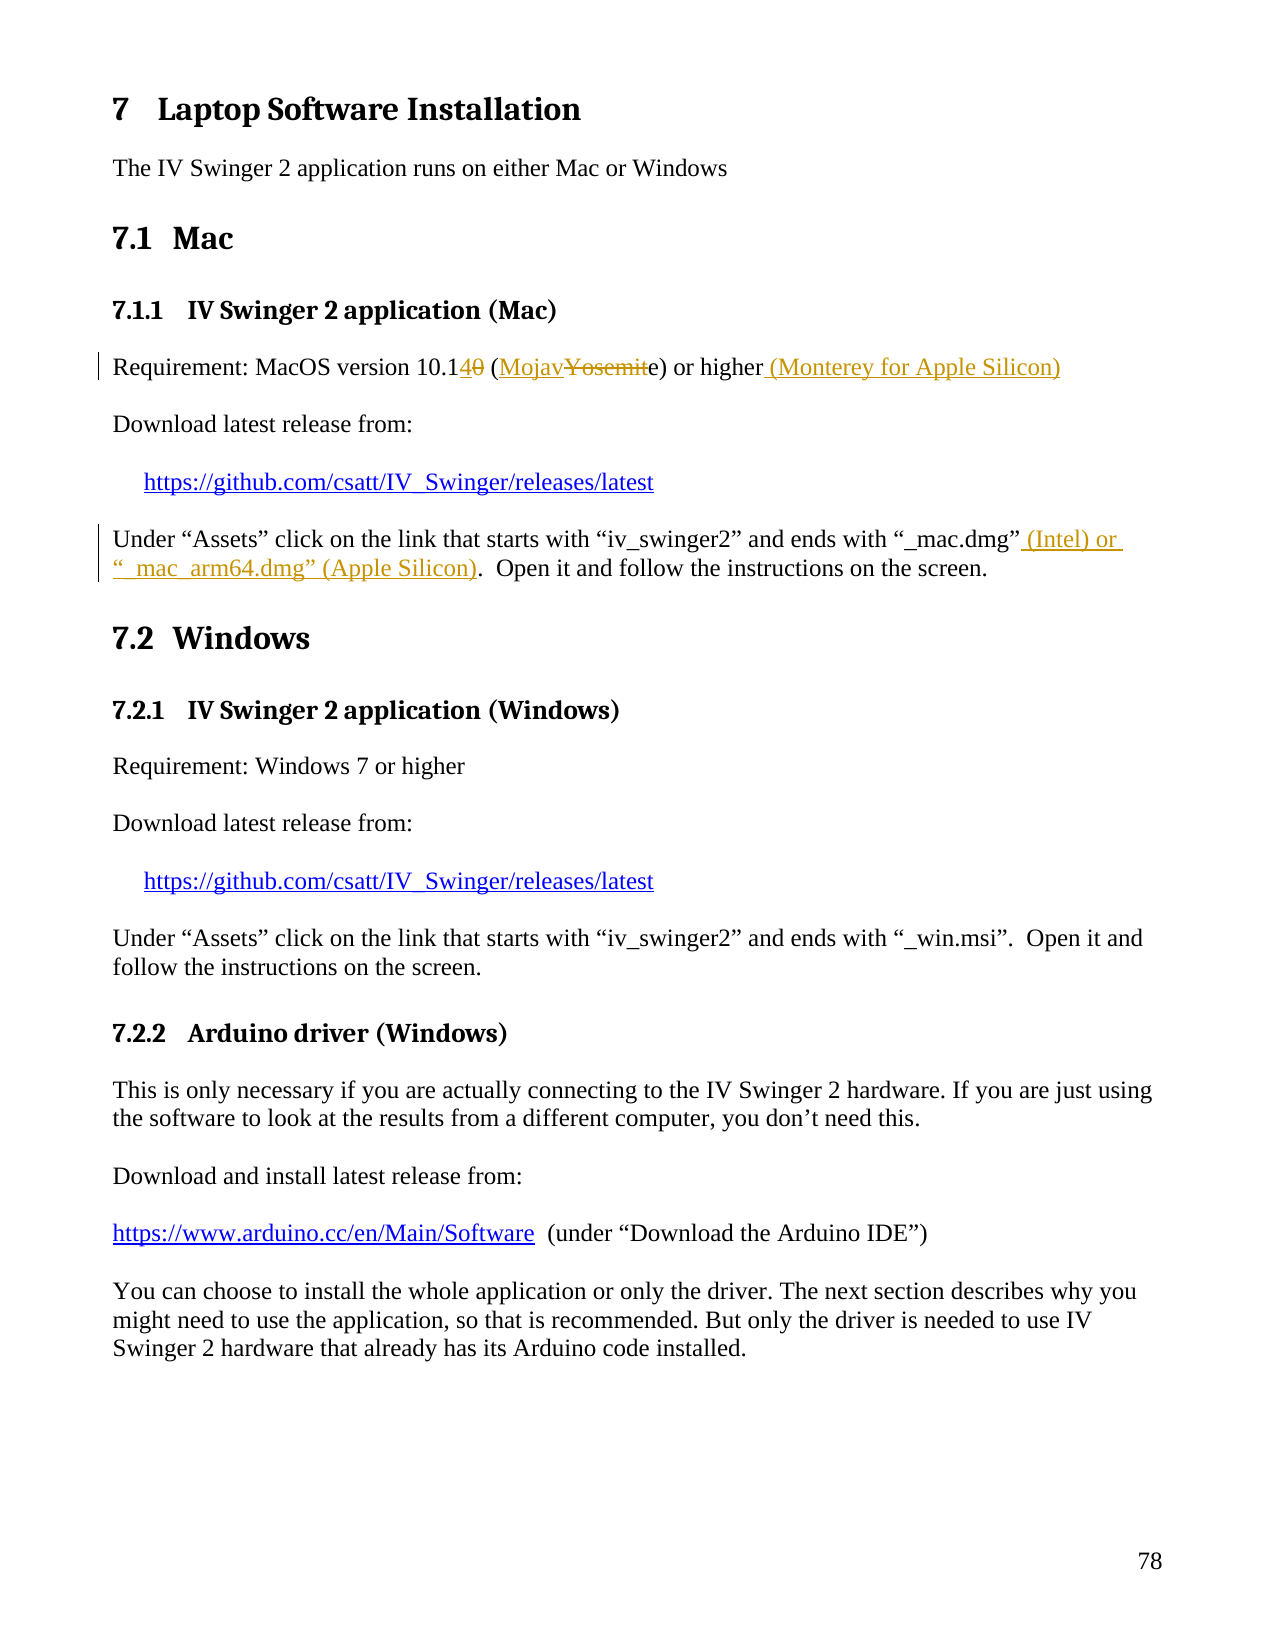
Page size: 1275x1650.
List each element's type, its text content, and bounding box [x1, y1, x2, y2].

text Download latest release from: [112, 409, 1162, 438]
subtitle Laptop Software Installation [112, 90, 1162, 128]
text Requirement: MacOS version 10.1 (e) or higher [112, 352, 1122, 380]
subtitle Arduino driver (Windows) [112, 1018, 1162, 1050]
subtitle Windows [112, 619, 1162, 657]
subtitle Mac [112, 219, 1162, 258]
text https://github.com/csatt/IV_Swinger/releases/latest [112, 866, 1162, 895]
text You can choose to install the whole application or only the driver. The next section describes why you might need to use the application, so that is recommended. But only the driver is needed to use IV Swinger 2 hardware that already has its Arduino code installed. [112, 1276, 1162, 1362]
text Requirement: Windows 7 or higher [112, 751, 1122, 780]
subtitle IV Swinger 2 application (Windows) [112, 695, 1162, 726]
text Download latest release from: [112, 808, 1162, 837]
text https://github.com/csatt/IV_Swinger/releases/latest [112, 467, 1162, 495]
text Download and install latest release from: [112, 1161, 1162, 1190]
subtitle IV Swinger 2 application (Mac) [112, 295, 1162, 327]
text The IV Swinger 2 application runs on either Mac or Windows [112, 153, 1122, 182]
text Under “Assets” click on the link that starts with “iv_swinger2” and ends with “_win.msi”. Open it and follow the instructions on the screen. [112, 923, 1162, 981]
text This is only necessary if you are actually connecting to the IV Swinger 2 hardware. If you are just using the software to look at the results from a different computer, you don’t need this. [112, 1075, 1162, 1132]
text https://www.arduino.cc/en/Main/Software (under “Download the Arduino IDE”) [112, 1218, 1162, 1247]
text Under “Assets” click on the link that starts with “iv_swinger2” and ends with “_mac.dmg”. Open it and follow the instructions on the screen. [112, 524, 1162, 582]
